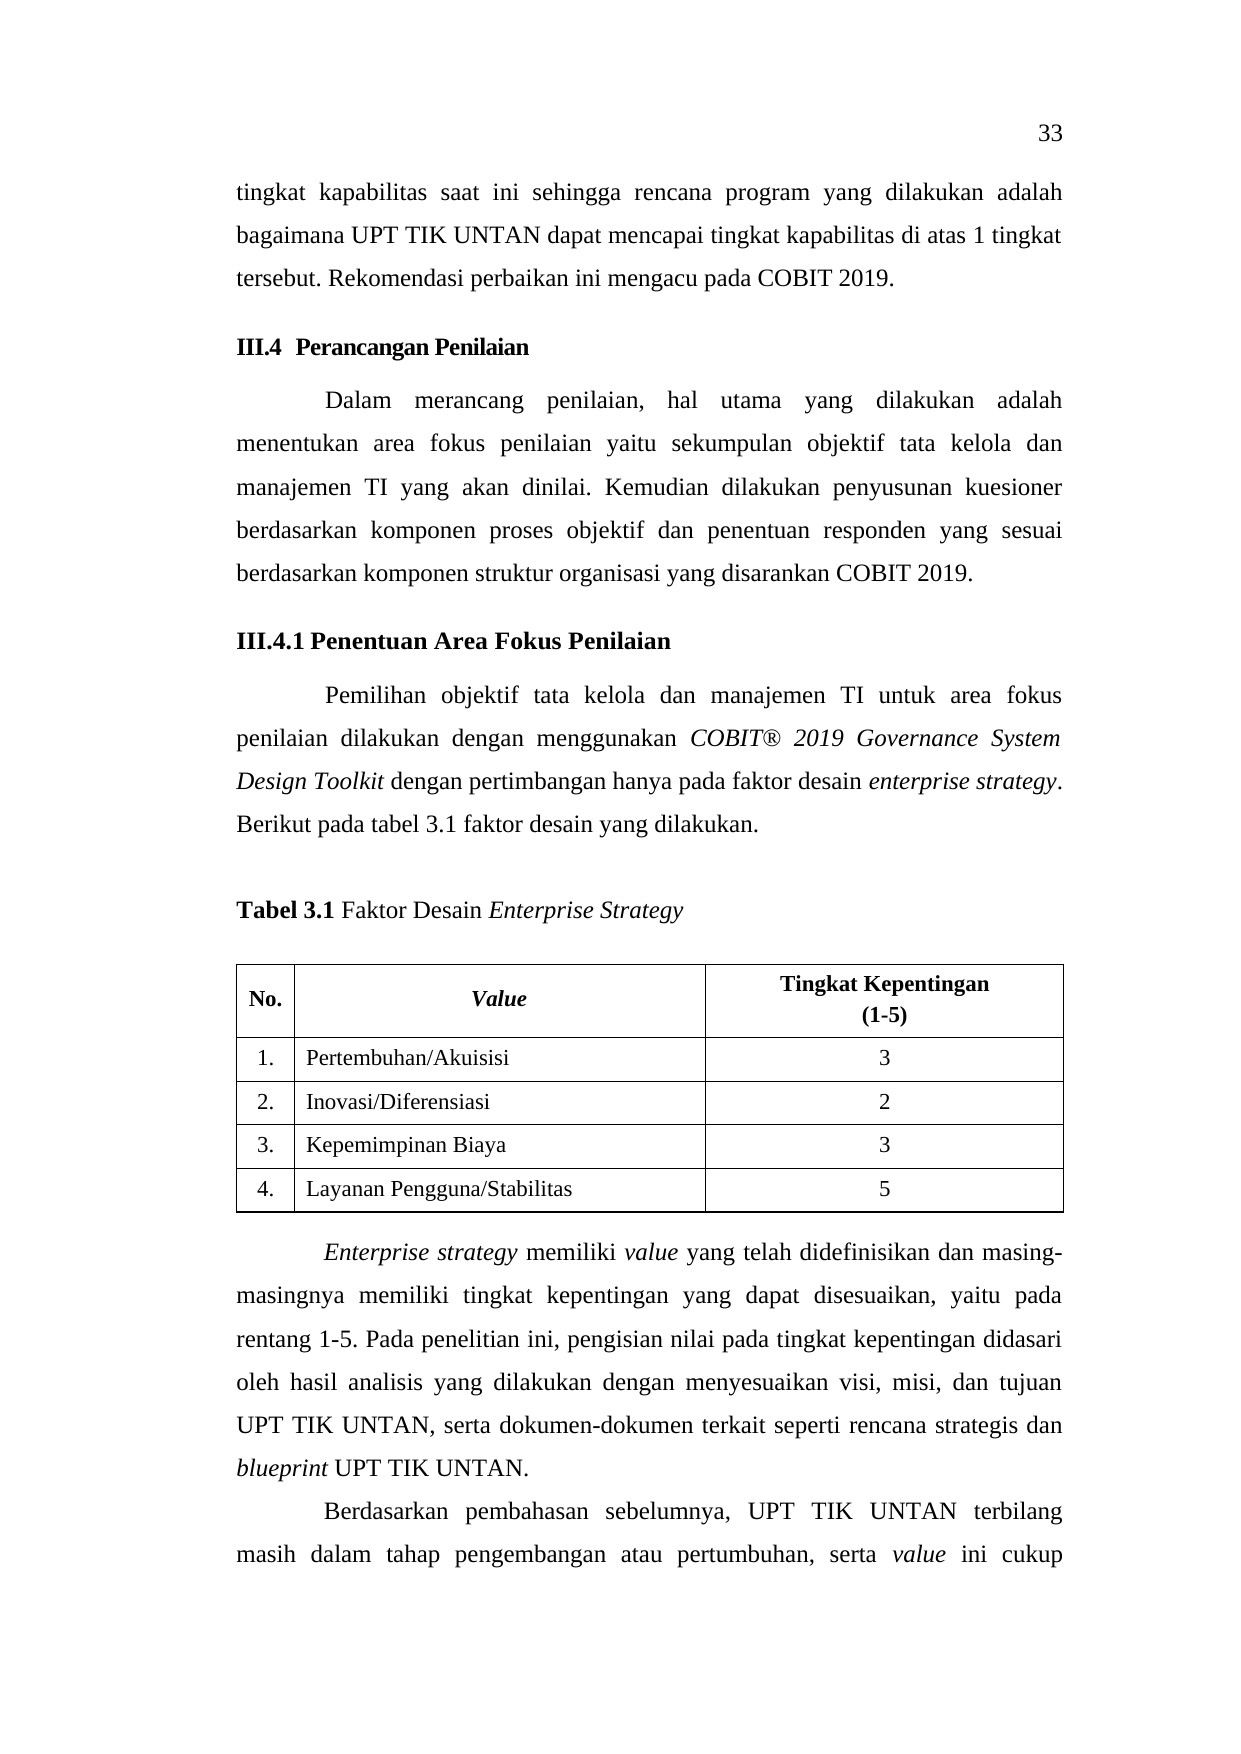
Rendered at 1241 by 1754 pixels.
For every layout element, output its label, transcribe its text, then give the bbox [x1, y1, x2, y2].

table_cell Pertembuhan/Akuisisi [295, 1038, 705, 1081]
table_cell Kepemimpinan Biaya [295, 1125, 705, 1168]
table_cell 3 [706, 1125, 1063, 1168]
table_cell 5 [706, 1169, 1063, 1211]
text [236, 177, 1063, 292]
table_header Tingkat Kepentingan (1-5) [706, 965, 1063, 1037]
table_cell 3 [706, 1038, 1063, 1081]
table_header No. [237, 965, 294, 1037]
table_cell Layanan Pengguna/Stabilitas [295, 1169, 705, 1211]
table_cell Inovasi/Diferensiasi [295, 1082, 705, 1124]
text Dalam merancang penilaian, hal utama yang dilakukan adalah menentukan area fokus penilaian yaitu sekumpulan objektif tata kelola dan manajemen TI yang akan dinilai. Kemudian dilakukan penyusunan kuesioner berdasarkan komponen proses objektif dan penentuan responden yang sesuai berdasarkan komponen struktur organisasi yang disarankan COBIT 2019. [236, 385, 1063, 587]
table_cell 3. [237, 1125, 294, 1168]
table_cell 2 [706, 1082, 1063, 1124]
table_cell 4. [237, 1169, 294, 1211]
table_header Value [295, 965, 705, 1037]
text Pemilihan objektif tata kelola dan manajemen TI untuk area fokus penilaian dilakukan dengan menggunakan COBIT® 2019 Governance System Design Toolkit dengan pertimbangan hanya pada faktor desain enterprise strategy. Berikut pada tabel 3.1 faktor desain yang dilakukan. [236, 680, 1063, 838]
table_cell 2. [237, 1082, 294, 1124]
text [236, 1496, 1063, 1568]
text Tabel 3.1 Faktor Desain Enterprise Strategy [236, 895, 1063, 924]
subtitle Penentuan Area Fokus Penilaian [236, 626, 1063, 655]
text Enterprise strategy memiliki value yang telah didefinisikan dan masing-masingnya memiliki tingkat kepentingan yang dapat disesuaikan, yaitu pada rentang 1-5. Pada penelitian ini, pengisian nilai pada tingkat kepentingan didasari oleh hasil analisis yang dilakukan dengan menyesuaikan visi, misi, dan tujuan UPT TIK UNTAN, serta dokumen-dokumen terkait seperti rencana strategis dan blueprint UPT TIK UNTAN. [236, 1237, 1063, 1482]
table_cell 1. [237, 1038, 294, 1081]
subtitle Perancangan Penilaian [236, 332, 1063, 360]
